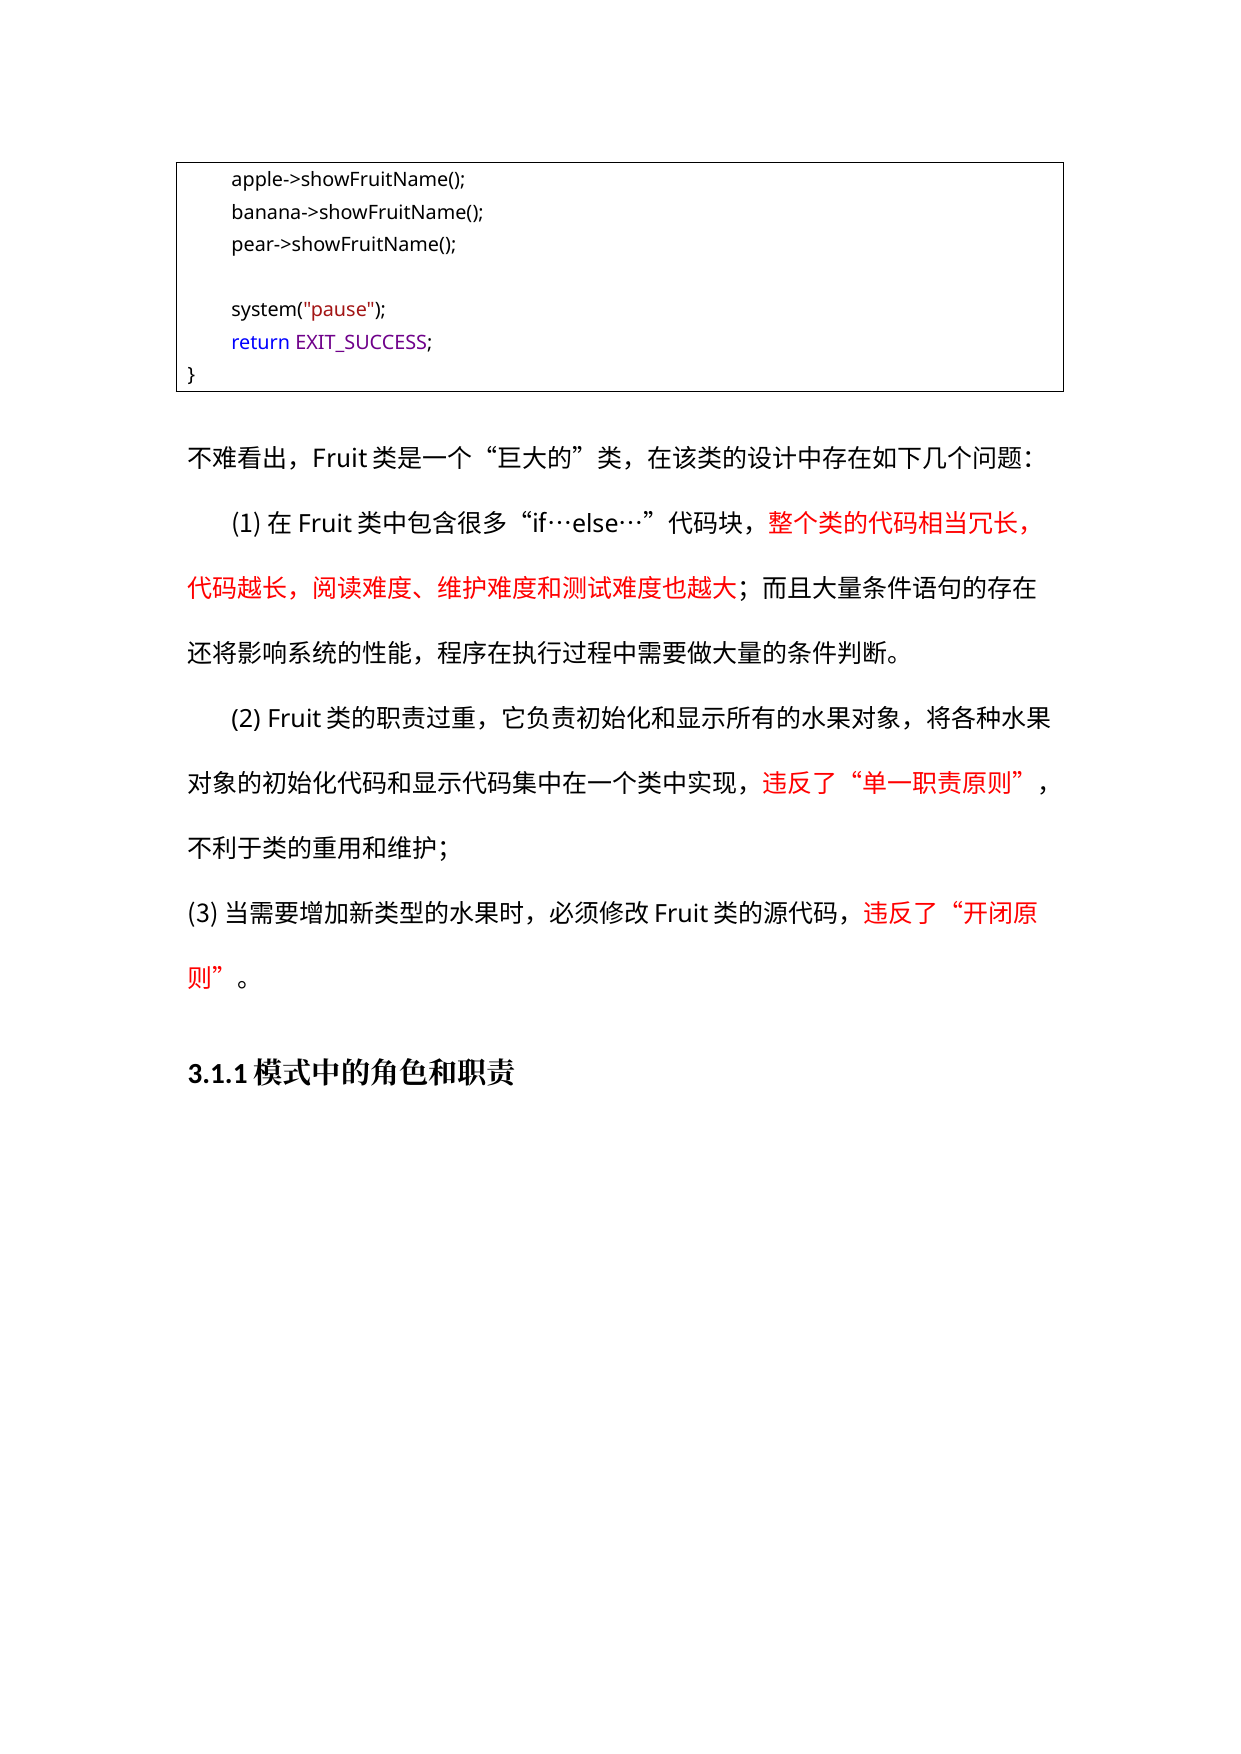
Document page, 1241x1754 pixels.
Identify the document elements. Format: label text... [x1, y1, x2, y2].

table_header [177, 163, 1063, 391]
text 不难看出，Fruit类是一个“巨大的”类，在该类的设计中存在如下几个问题： (1) 在Fruit类中包含很多“if…else…”代码块，整个类的代码相当冗长，代码越长，阅读难度、维护难度和测试难度也越大；而且大量条件语句的存在还将影响系统的性能，程序在执行过程中需要做大量的条件判断。 [187, 424, 1053, 684]
text (2) Fruit类的职责过重，它负责初始化和显示所有的水果对象，将各种水果对象的初始化代码和显示代码集中在一个类中实现，违反了“单一职责原则”，不利于类的重用和维护； [187, 684, 1053, 879]
subtitle 3.1.1模式中的角色和职责 [187, 1038, 1053, 1103]
text (3) 当需要增加新类型的水果时，必须修改Fruit类的源代码，违反了“开闭原则”。 [187, 879, 1053, 1009]
